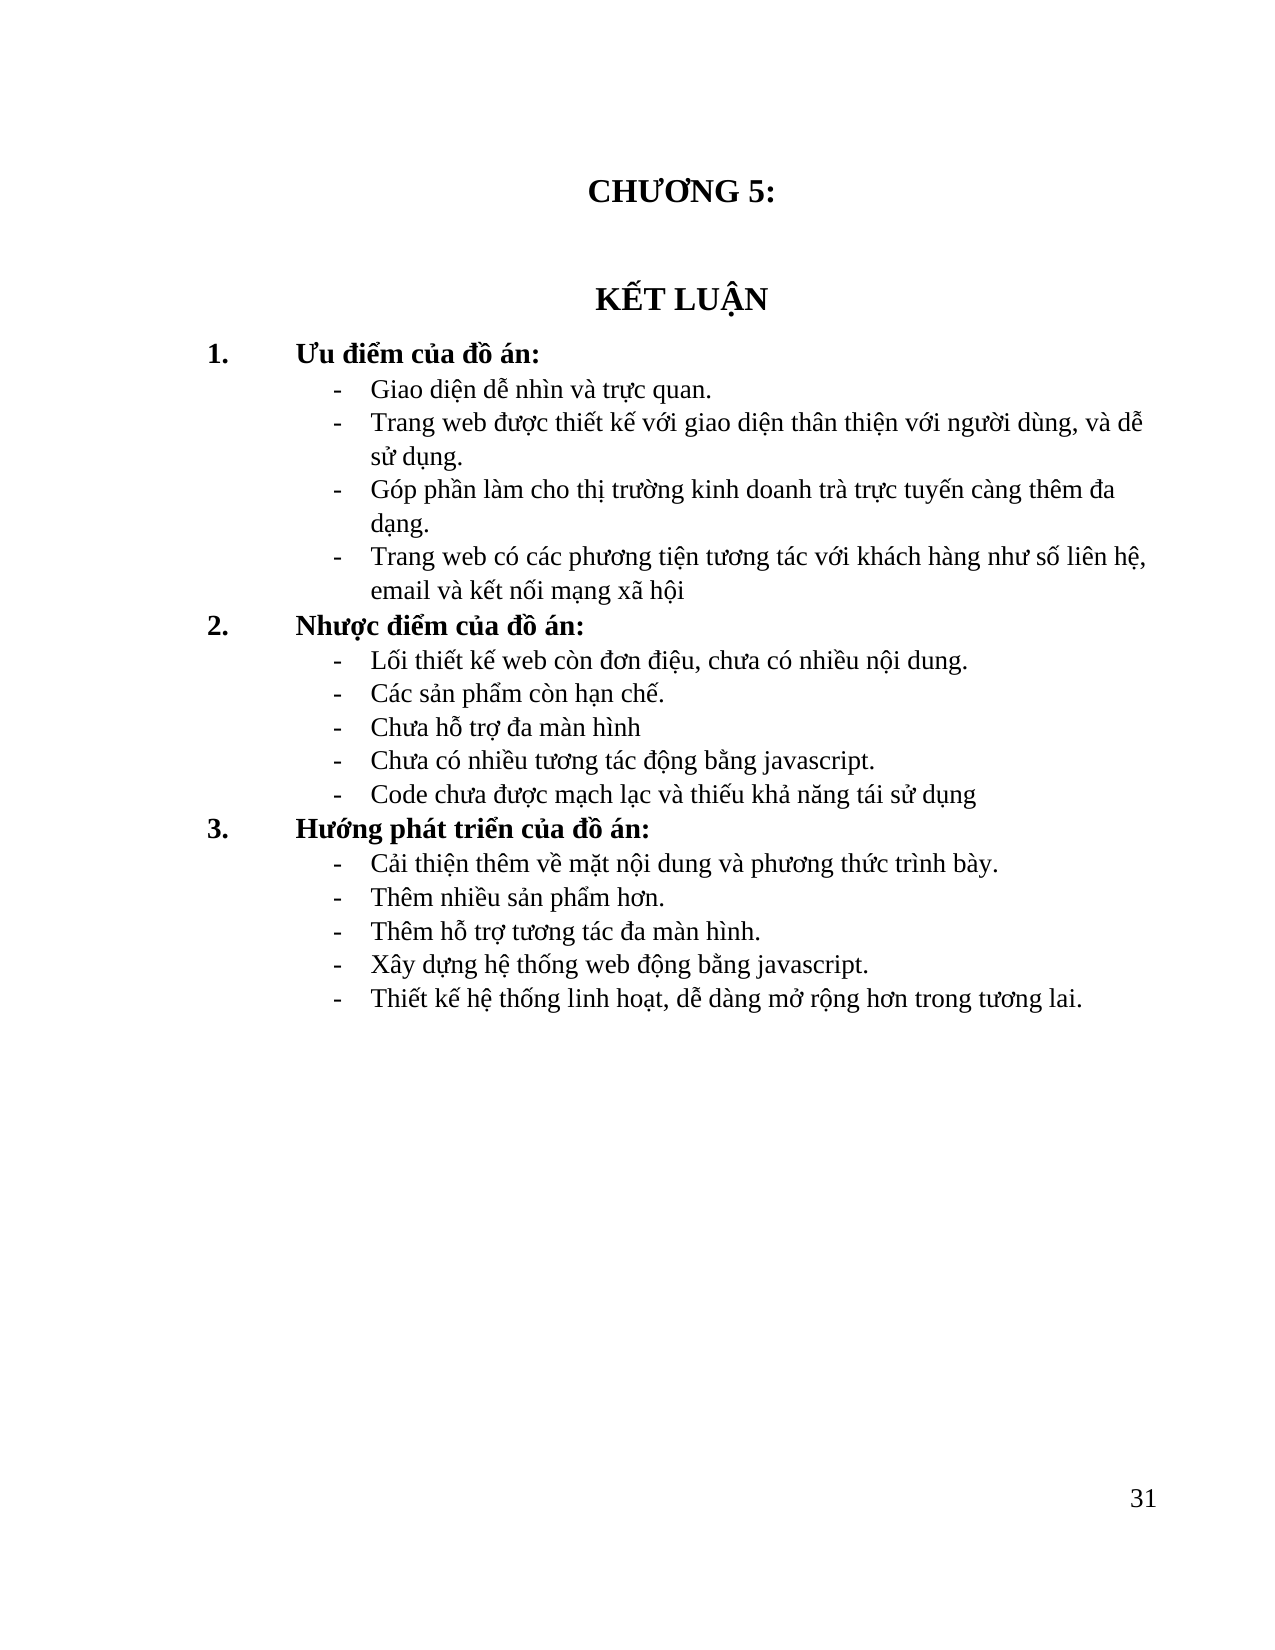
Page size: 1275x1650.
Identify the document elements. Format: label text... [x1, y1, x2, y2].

list Giao diện dễ nhìn và trực quan. [333, 373, 1157, 404]
list Cải thiện thêm về mặt nội dung và phương thức trình bày. [333, 848, 1157, 879]
list Code chưa được mạch lạc và thiếu khả năng tái sử dụng [333, 778, 1157, 809]
list Hướng phát triển của đồ án: [207, 811, 1157, 845]
list Chưa hỗ trợ đa màn hình [333, 711, 1157, 742]
subtitle KẾT LUẬN [177, 279, 1157, 317]
list Trang web được thiết kế với giao diện thân thiện với người dùng, và dễ sử dụng. [333, 406, 1157, 471]
subtitle CHƯƠNG 5: [177, 172, 1157, 210]
list Trang web có các phương tiện tương tác với khách hàng như số liên hệ, email và kết nối mạng xã hội [333, 541, 1157, 605]
list Ưu điểm của đồ án: [207, 337, 1157, 370]
list Thêm hỗ trợ tương tác đa màn hình. [333, 915, 1157, 946]
list Chưa có nhiều tương tác động bằng javascript. [333, 744, 1157, 776]
list Thiết kế hệ thống linh hoạt, dễ dàng mở rộng hơn trong tương lai. [333, 982, 1157, 1013]
list Các sản phẩm còn hạn chế. [333, 677, 1157, 708]
list Nhược điểm của đồ án: [207, 608, 1157, 641]
list Xây dựng hệ thống web động bằng javascript. [333, 948, 1157, 979]
list Lối thiết kế web còn đơn điệu, chưa có nhiều nội dung. [333, 644, 1157, 675]
list Góp phần làm cho thị trường kinh doanh trà trực tuyến càng thêm đa dạng. [333, 473, 1157, 538]
list Thêm nhiều sản phẩm hơn. [333, 881, 1157, 912]
